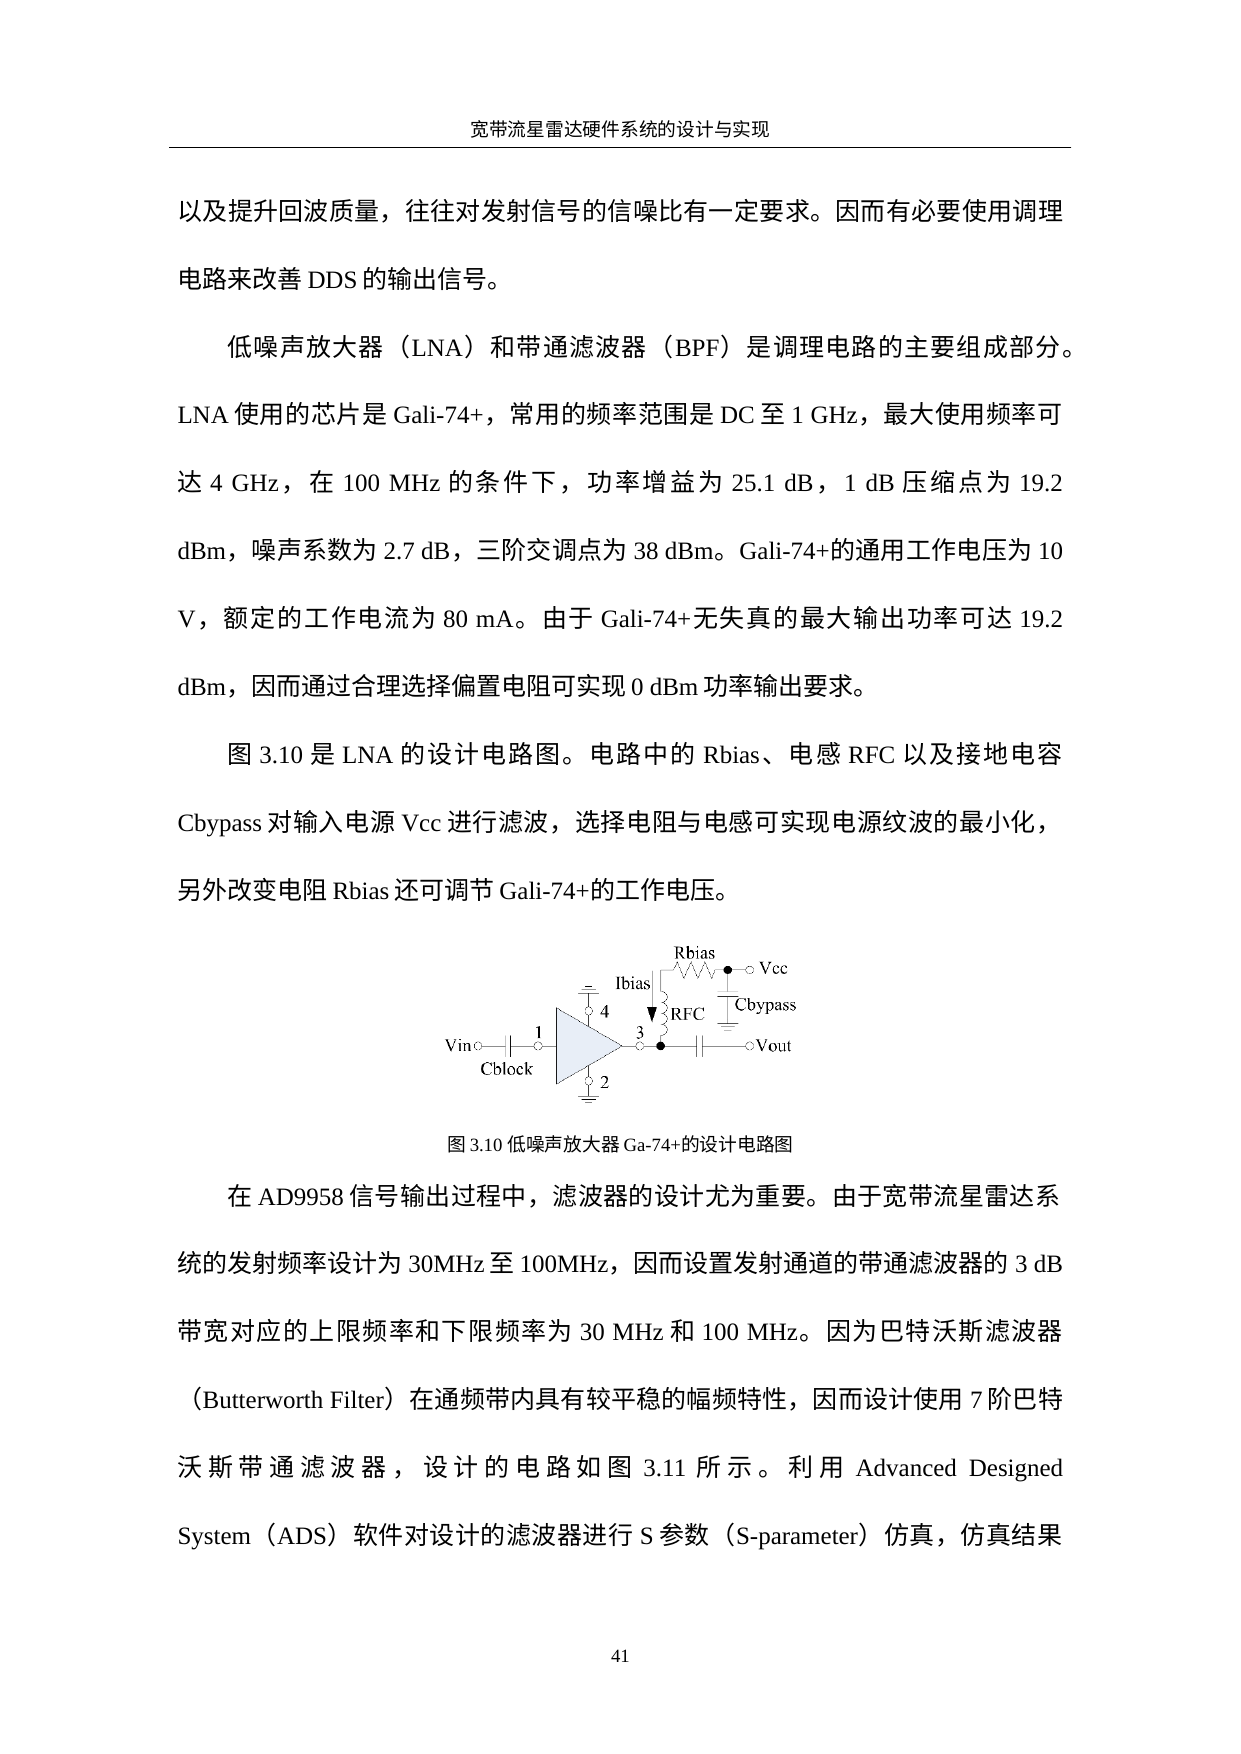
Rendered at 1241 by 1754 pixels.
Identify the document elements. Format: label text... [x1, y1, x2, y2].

text 低噪声放大器（LNA）和带通滤波器（BPF）是调理电路的主要组成部分。LNA使用的芯片是Gali-74+，常用的频率范围是DC至1 GHz，最大使用频率可达4 GHz，在100 MHz的条件下，功率增益为25.1 dB，1 dB压缩点为19.2 dBm，噪声系数为2.7 dB，三阶交调点为38 dBm。Gali-74+的通用工作电压为10 V，额定的工作电流为80 mA。由于Gali-74+无失真的最大输出功率可达19.2 dBm，因而通过合理选择偏置电阻可实现0 dBm功率输出要求。 [177, 311, 1063, 719]
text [177, 1160, 1063, 1568]
picture [443, 939, 797, 1103]
text 图3.10 低噪声放大器Ga-74+的设计电路图 [177, 1126, 1063, 1160]
text 图3.10是LNA的设计电路图。电路中的Rbias、电感RFC以及接地电容Cbypass对输入电源Vcc进行滤波，选择电阻与电感可实现电源纹波的最小化，另外改变电阻Rbias还可调节Gali-74+的工作电压。 [177, 719, 1063, 922]
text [177, 175, 1063, 311]
